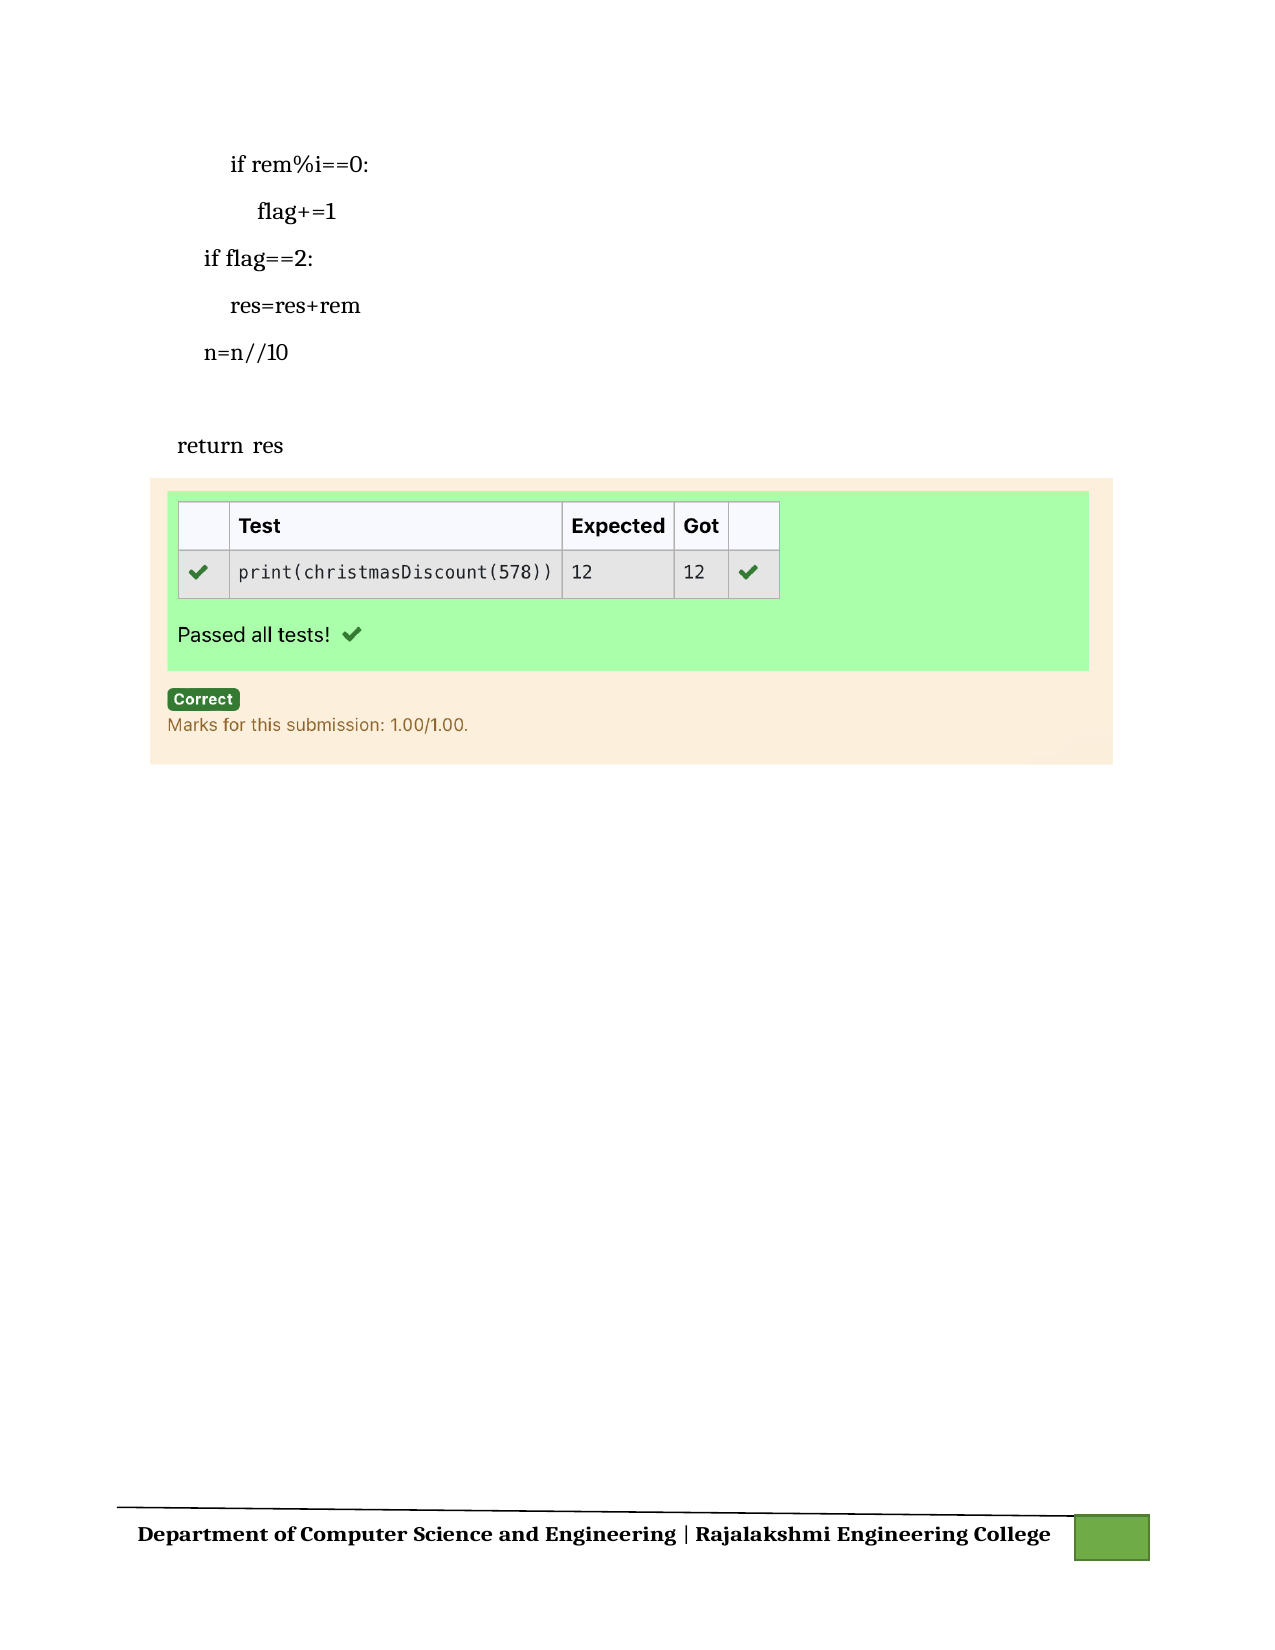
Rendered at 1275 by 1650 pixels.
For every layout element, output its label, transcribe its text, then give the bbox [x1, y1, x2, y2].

text if rem%i==0: flag+=1 [230, 151, 374, 226]
picture [150, 478, 1113, 767]
text n=n//10 [203, 338, 1219, 366]
text return res [177, 432, 1219, 460]
text if flag==2: res=res+rem [203, 245, 444, 319]
